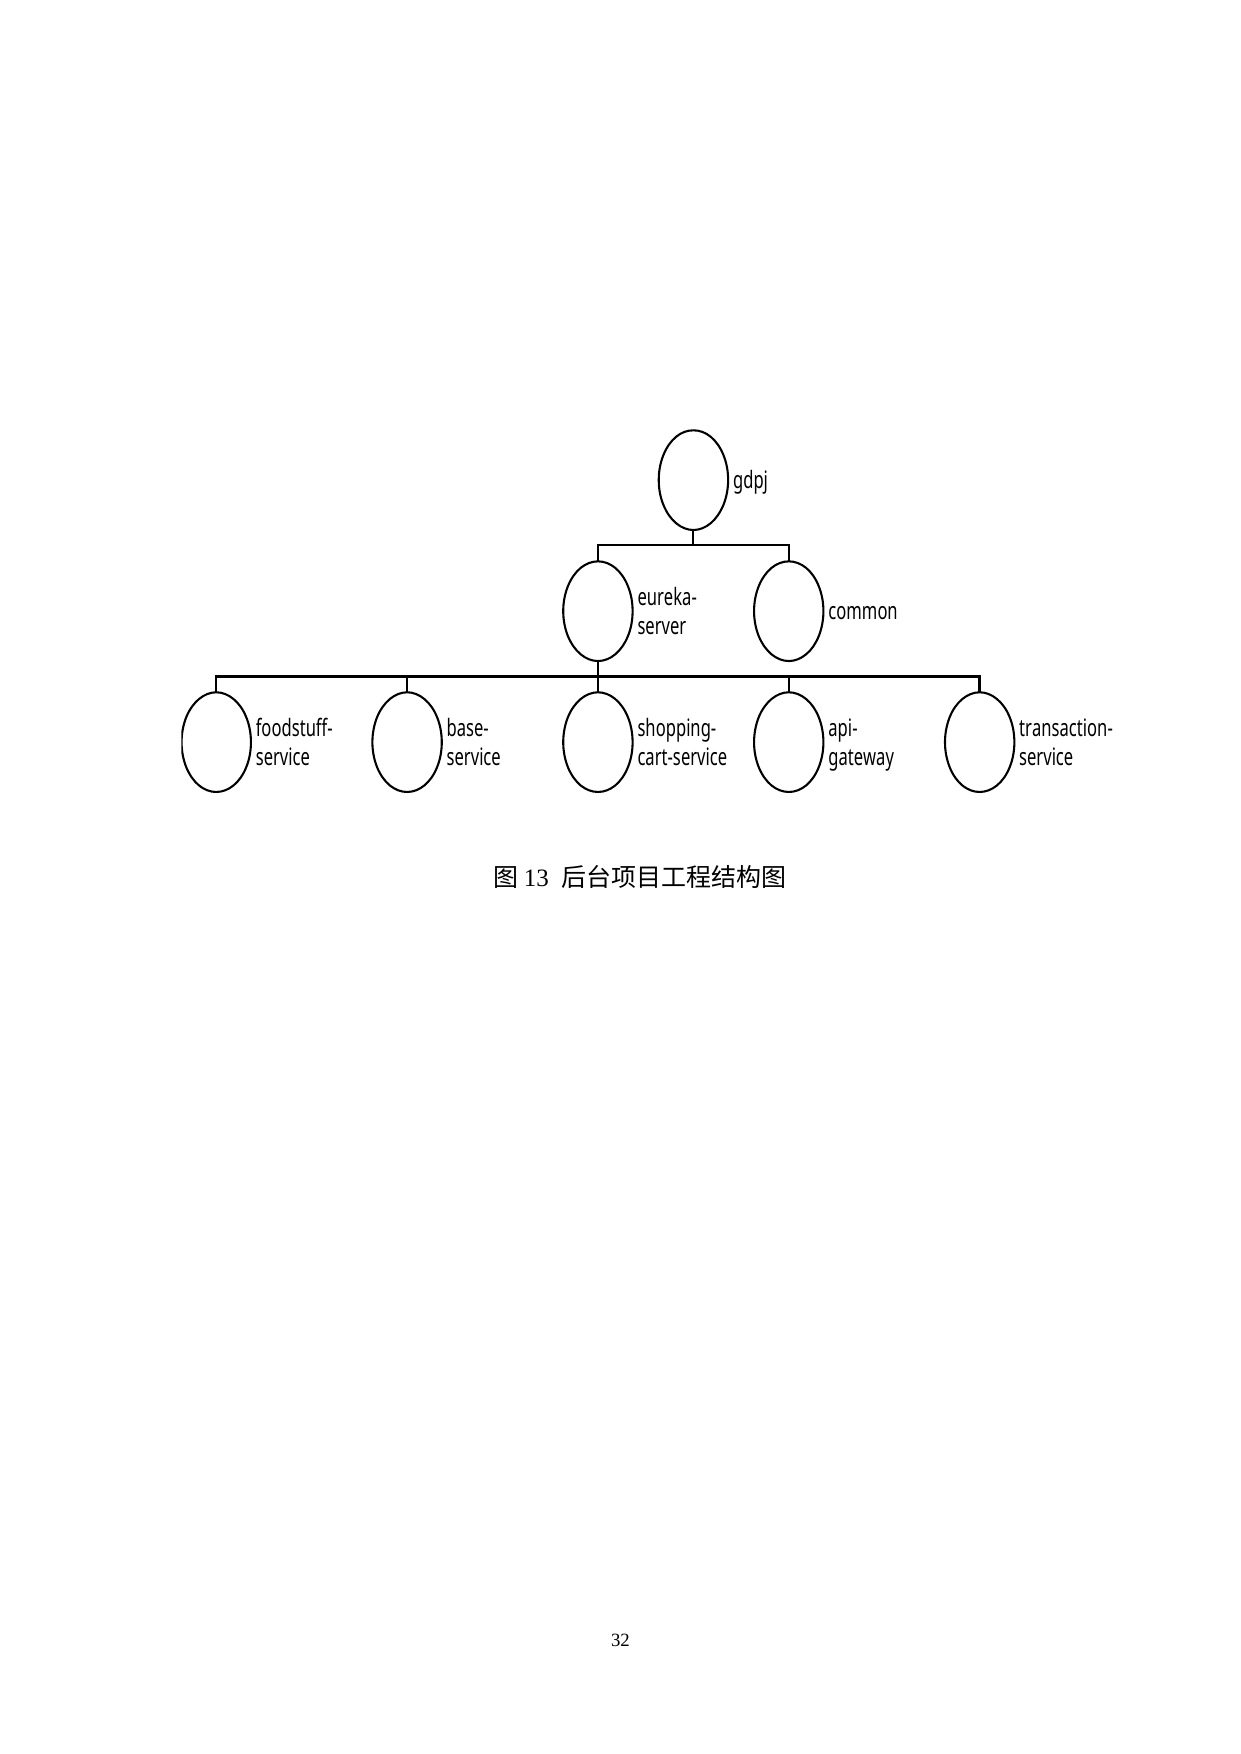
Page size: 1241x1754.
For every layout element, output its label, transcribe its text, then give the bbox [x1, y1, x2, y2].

text 图13 后台项目工程结构图 [181, 843, 1098, 908]
